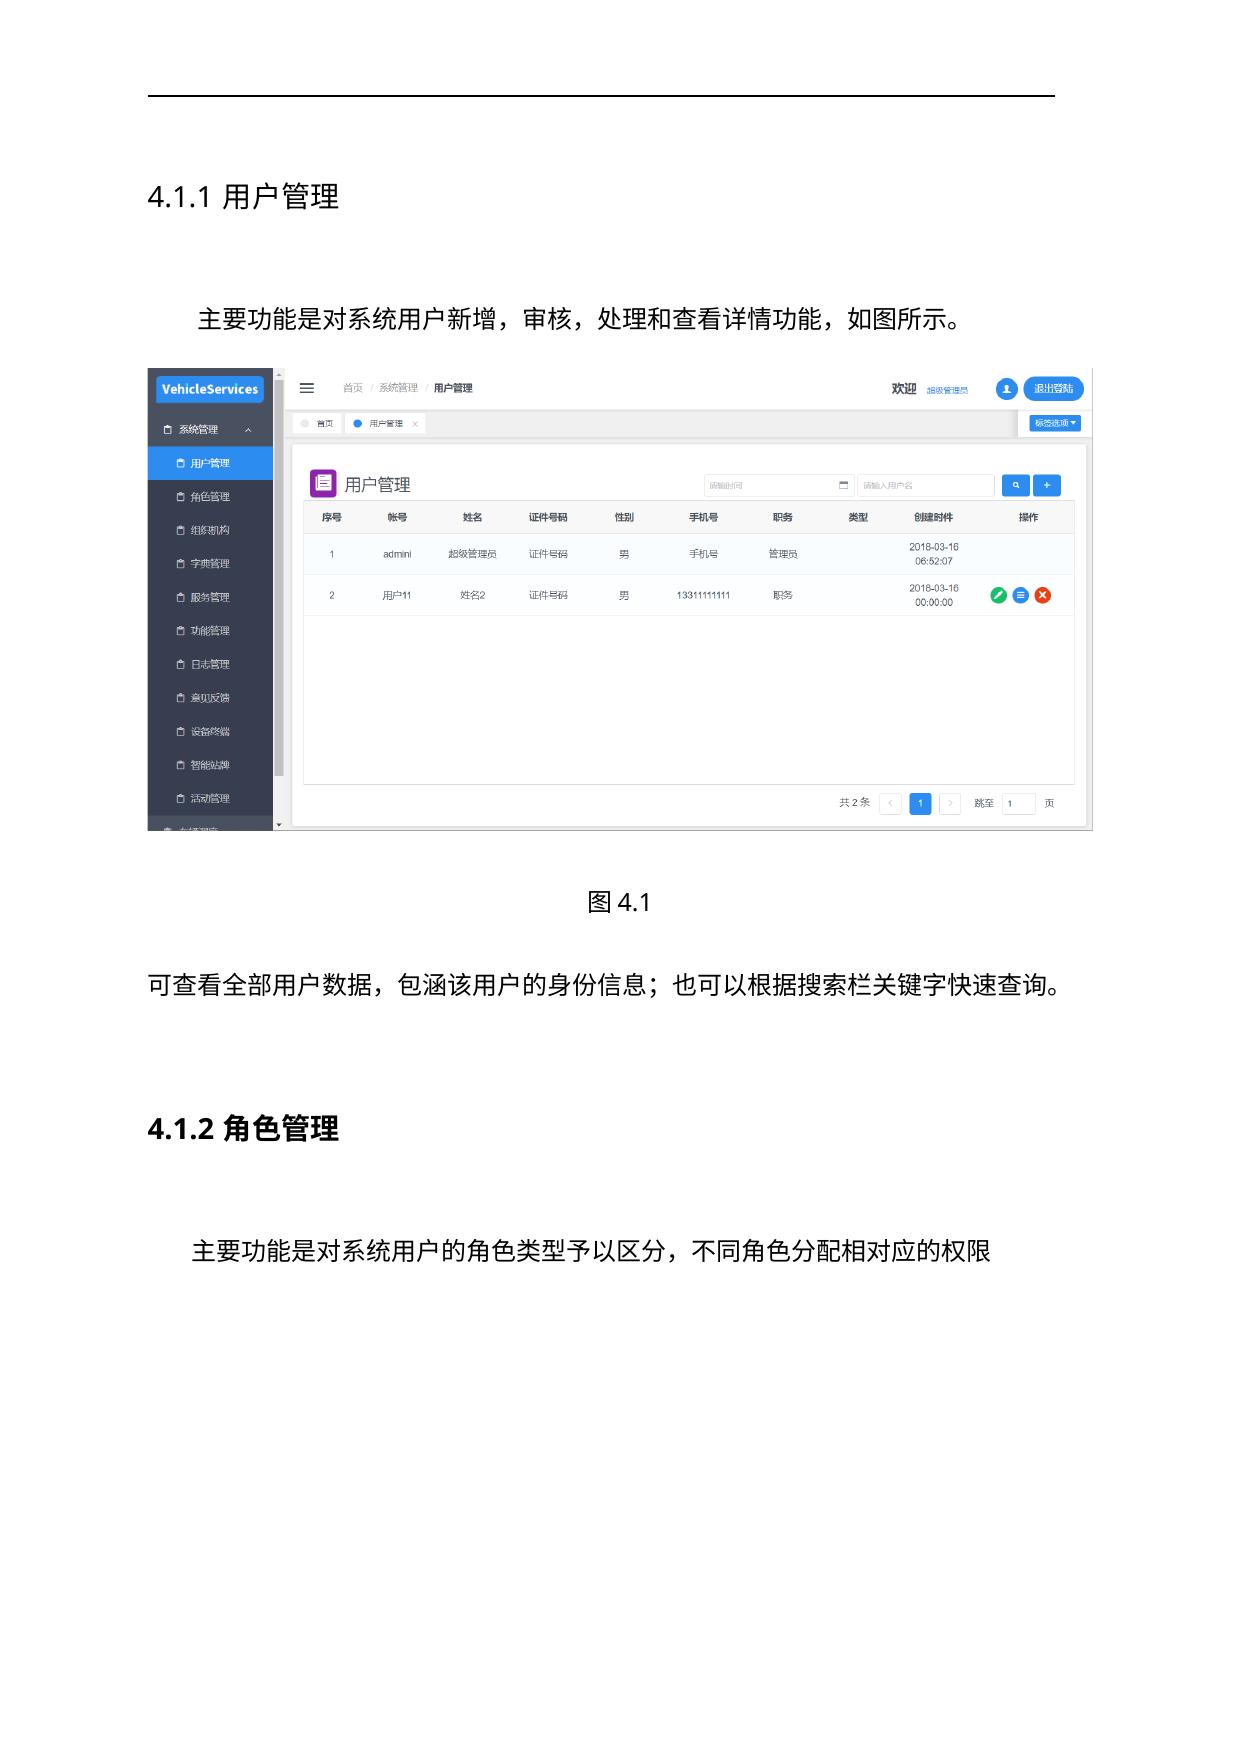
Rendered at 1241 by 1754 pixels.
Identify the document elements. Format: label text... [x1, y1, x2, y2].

text 主要功能是对系统用户的角色类型予以区分，不同角色分配相对应的权限 [148, 1217, 1092, 1282]
picture [147, 368, 1093, 831]
text 图4.1 [148, 868, 1092, 933]
subtitle 角色管理 [147, 1094, 1092, 1159]
text 主要功能是对系统用户新增，审核，处理和查看详情功能，如图所示。 [148, 285, 1092, 350]
text 可查看全部用户数据，包涵该用户的身份信息；也可以根据搜索栏关键字快速查询。 [148, 951, 1092, 1016]
subtitle 用户管理 [147, 162, 1092, 227]
